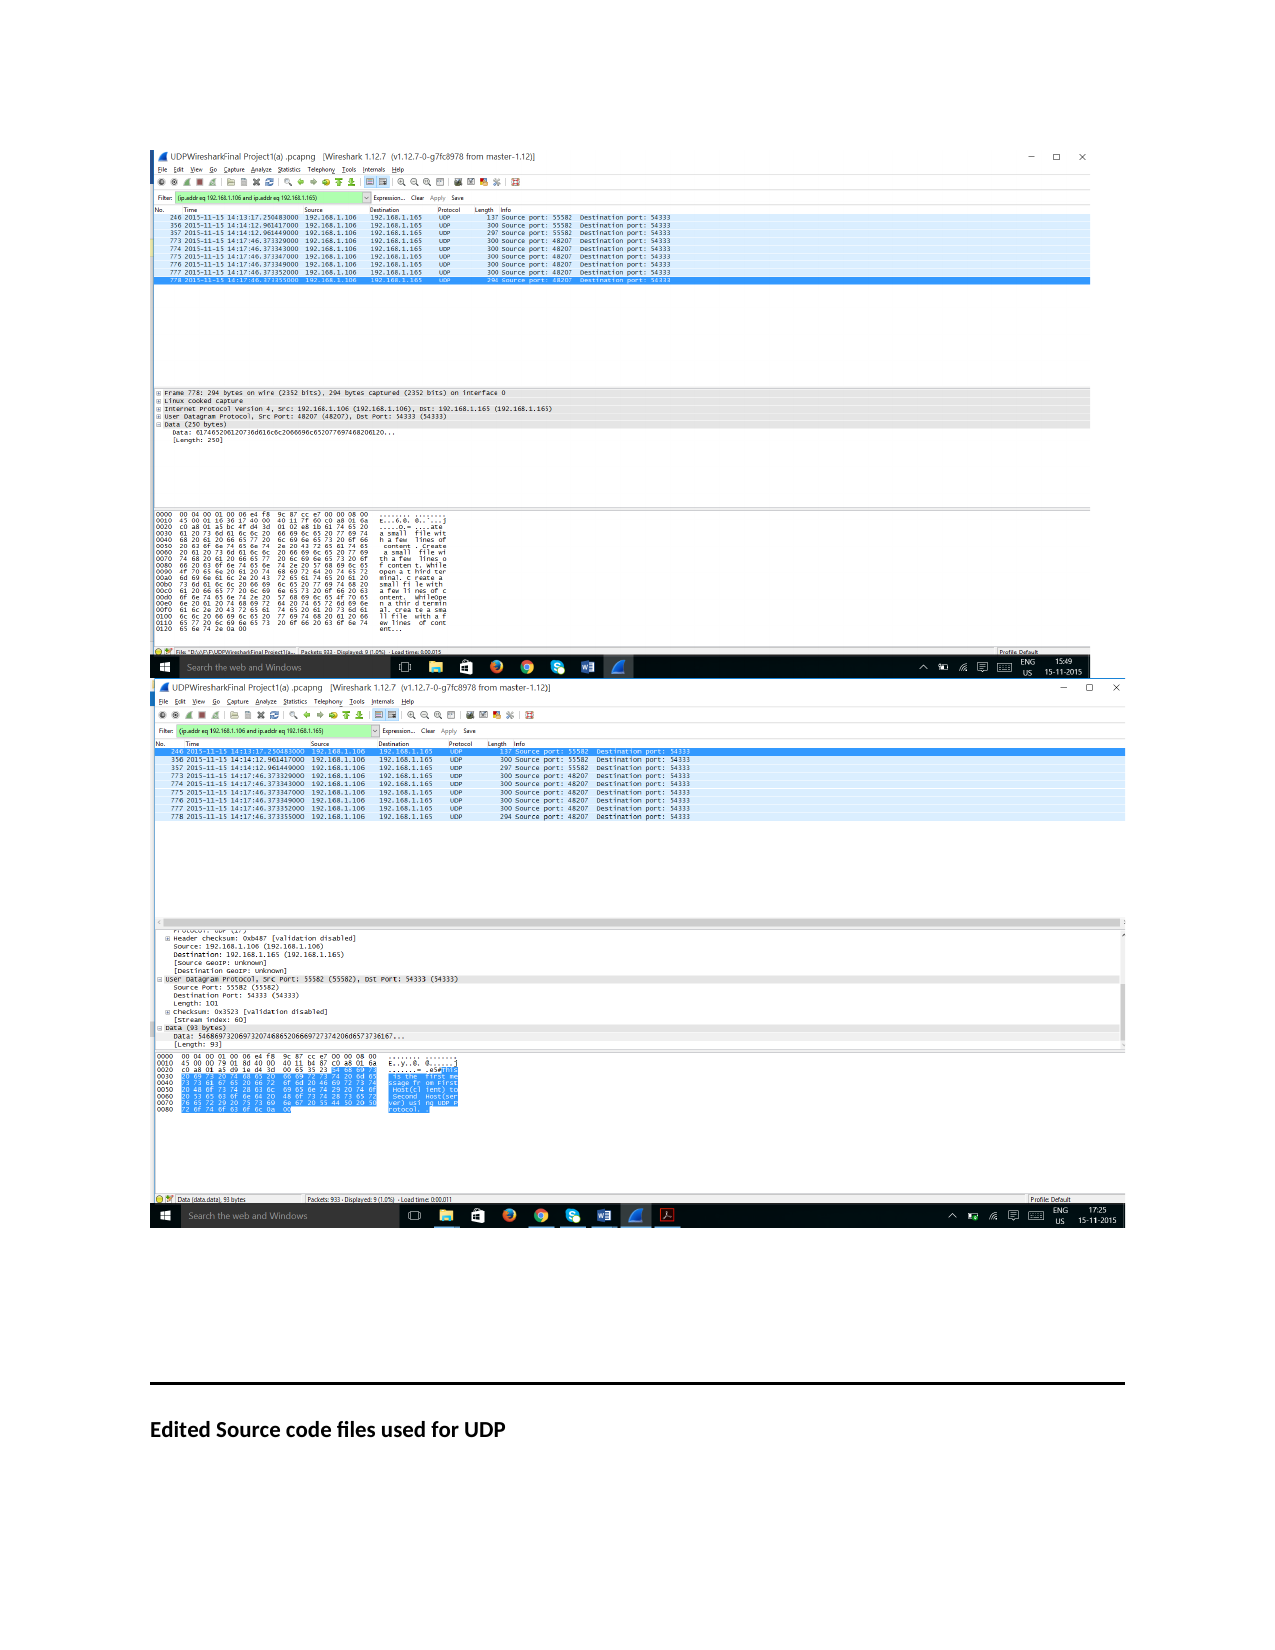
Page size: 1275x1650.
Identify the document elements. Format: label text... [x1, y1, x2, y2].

text Edited Source code files used for UDP [150, 1416, 1125, 1444]
picture [150, 150, 1125, 1228]
